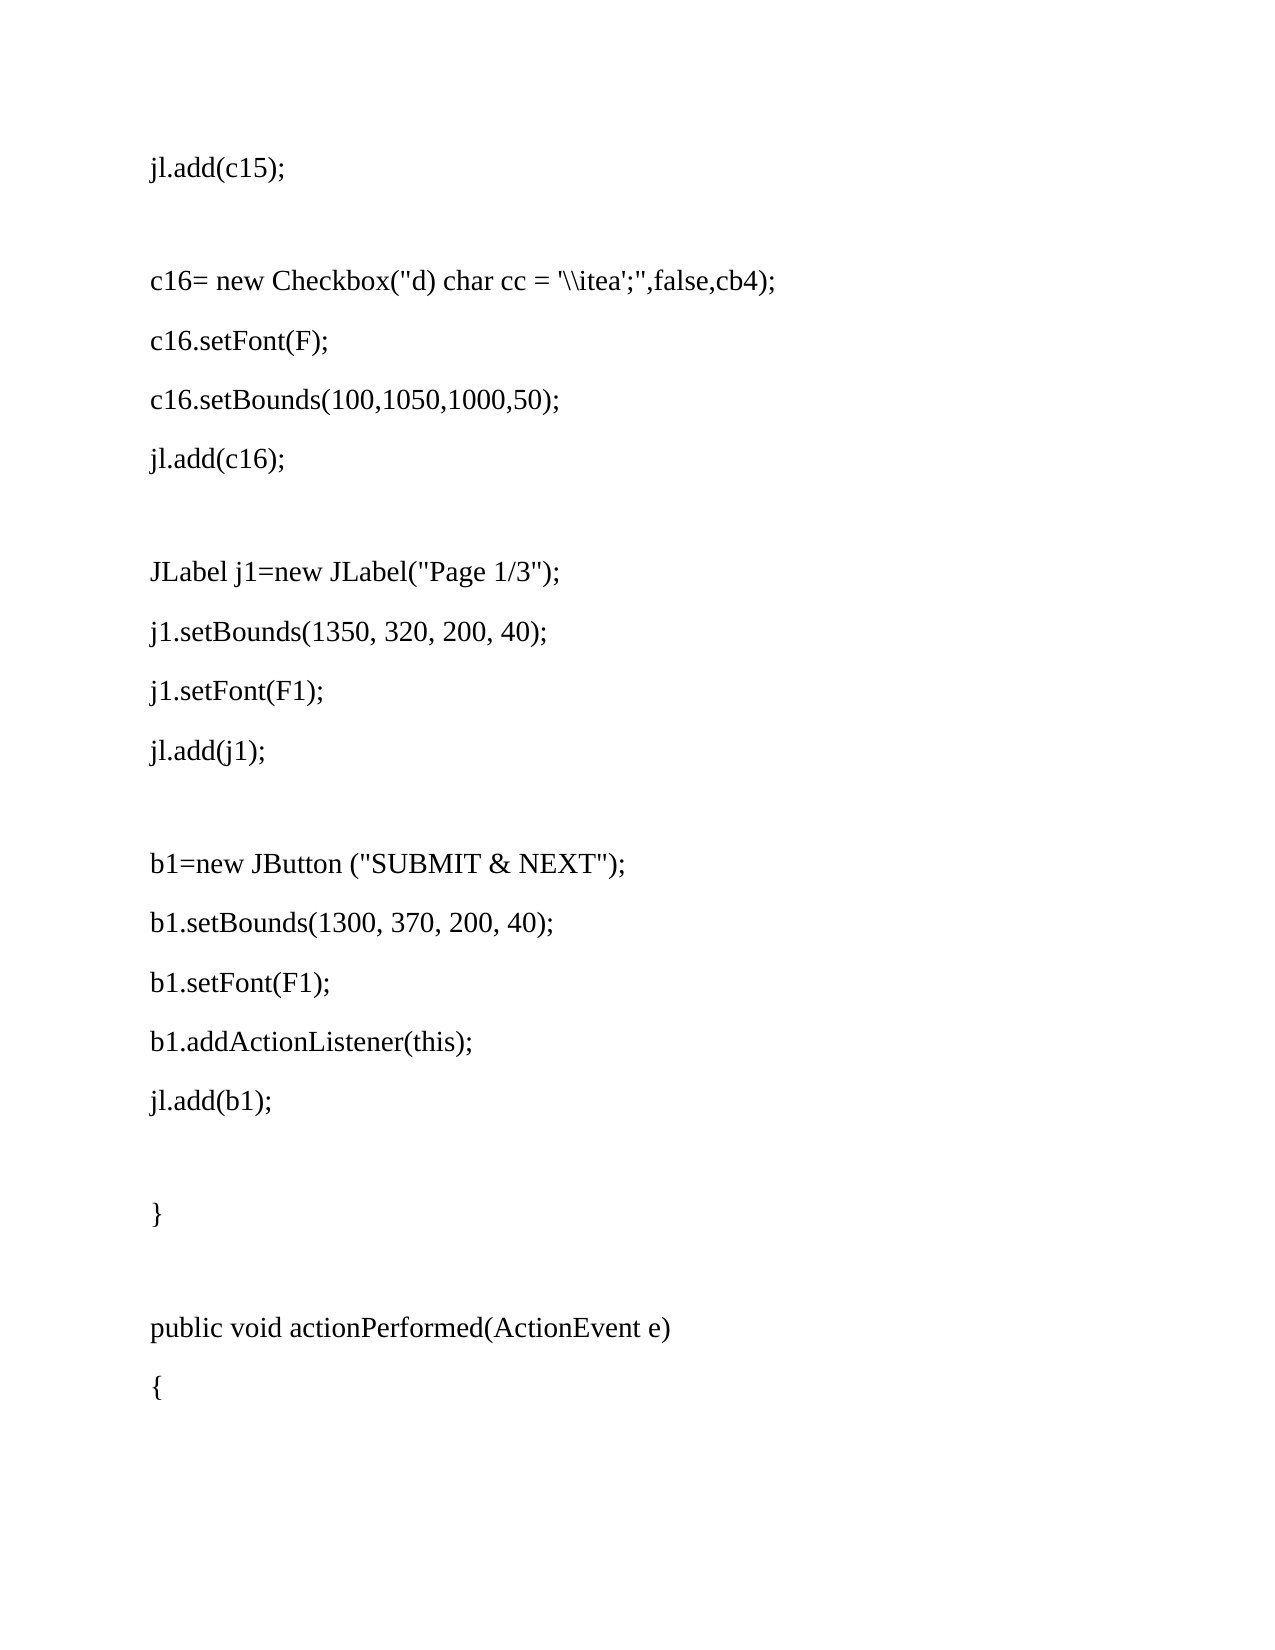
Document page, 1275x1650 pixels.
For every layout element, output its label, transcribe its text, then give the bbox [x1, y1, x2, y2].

text j1.setBounds(1350, 320, 200, 40); [150, 614, 1125, 647]
text jl.add(c16); [150, 441, 1125, 475]
text { [150, 1369, 1125, 1403]
text b1.addActionListener(this); [150, 1024, 1125, 1058]
text c16.setBounds(100,1050,1000,50); [150, 382, 1125, 416]
text b1=new JButton ("SUBMIT & NEXT"); [150, 846, 1125, 879]
text } [150, 1197, 1125, 1230]
text jl.add(j1); [150, 733, 1125, 766]
text jl.add(b1); [150, 1083, 1125, 1117]
text b1.setBounds(1300, 370, 200, 40); [150, 905, 1125, 939]
text b1.setFont(F1); [150, 965, 1125, 998]
text j1.setFont(F1); [150, 673, 1125, 707]
text c16.setFont(F); [150, 323, 1125, 356]
text JLabel j1=new JLabel("Page 1/3"); [150, 554, 1125, 588]
text jl.add(c15); [150, 150, 1125, 183]
text public void actionPerformed(ActionEvent e) [150, 1310, 1125, 1343]
text c16= new Checkbox("d) char cc = '\\itea';",false,cb4); [150, 263, 1125, 297]
